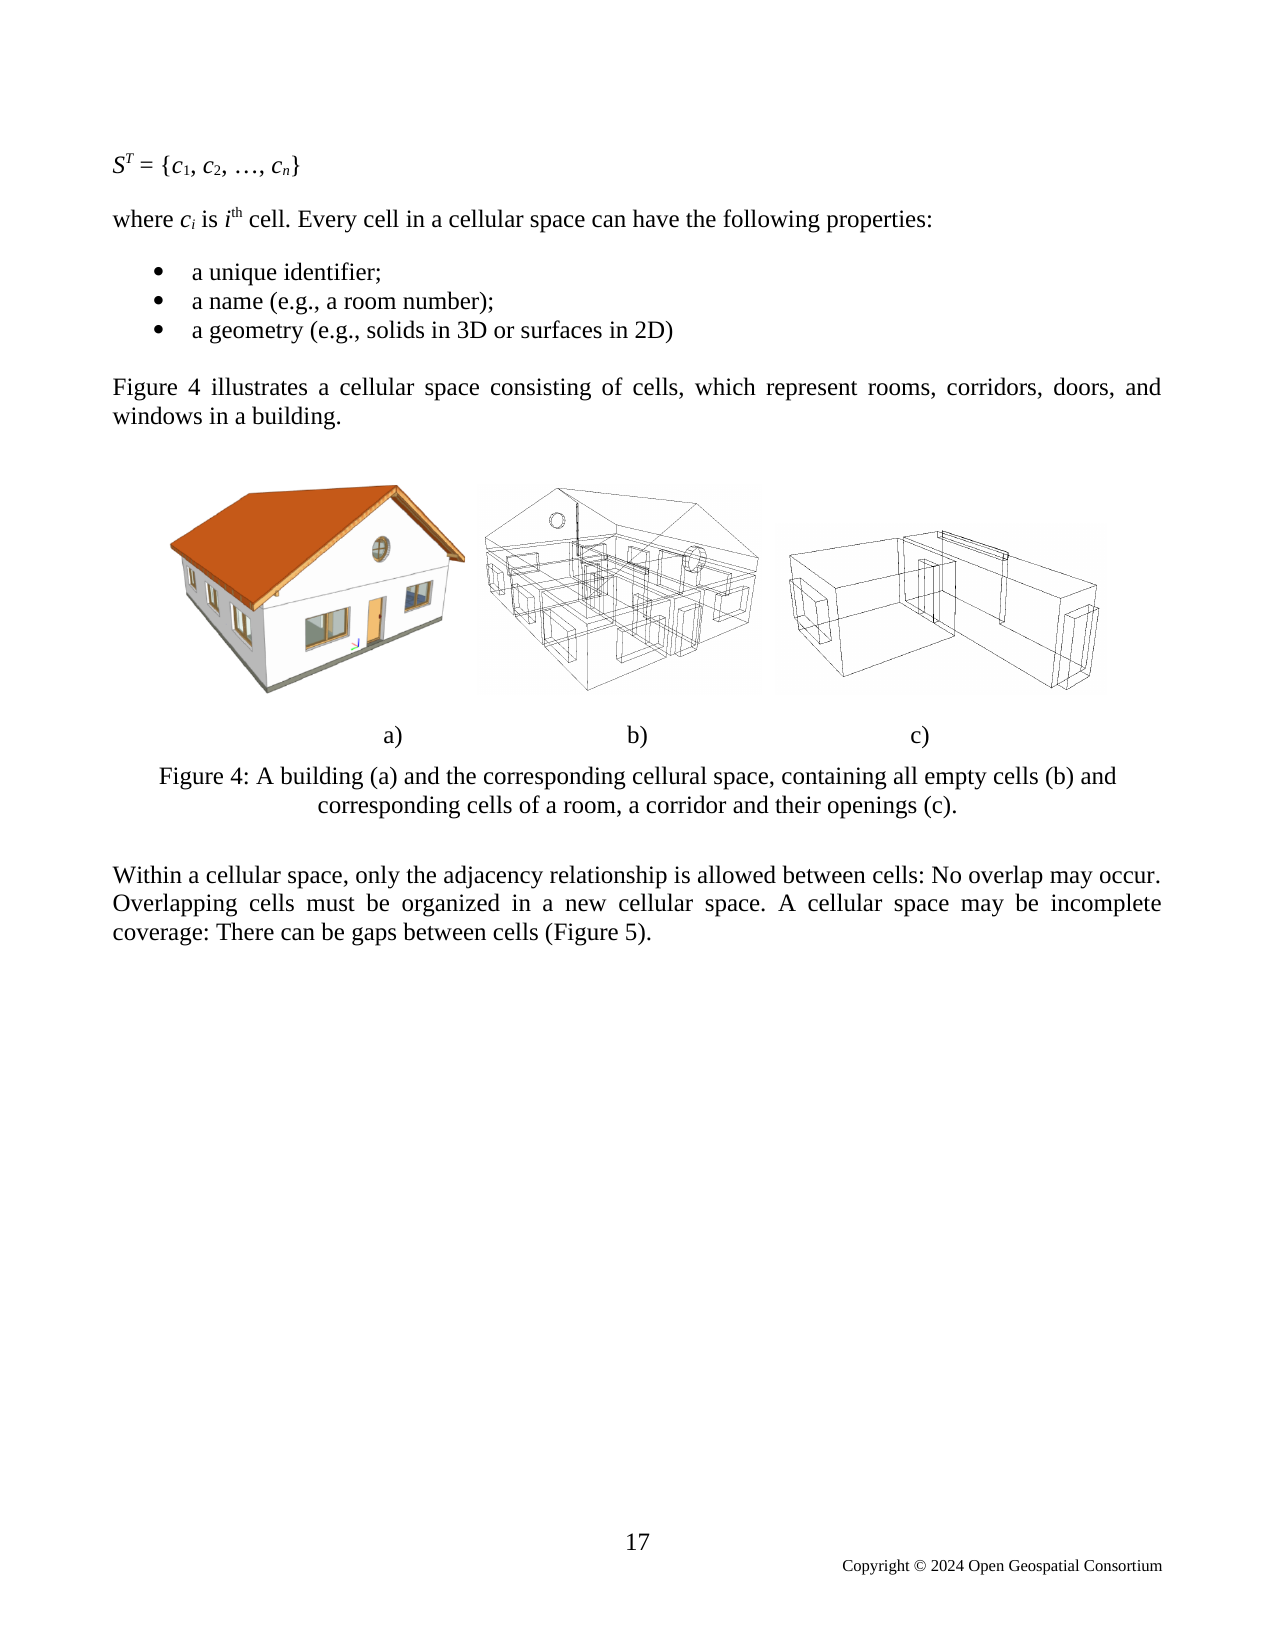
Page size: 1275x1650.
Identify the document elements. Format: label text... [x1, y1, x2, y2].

text Within a cellular space, only the adjacency relationship is allowed between cells: No overlap may occur. Overlapping cells must be organized in a new cellular space. A cellular space may be incomplete coverage: There can be gaps between cells (Figure 5). [112, 860, 1162, 946]
text ST = {c1, c2, …, cn} [112, 150, 1162, 179]
list b) c) [150, 720, 1162, 748]
list a geometry (e.g., solids in 3D or surfaces in 2D) [154, 315, 1162, 344]
text Figure 4: A building (a) and the corresponding cellural space, containing all empty cells (b) and corresponding cells of a room, a corridor and their openings (c). [112, 761, 1162, 818]
list a unique identifier; [154, 257, 1162, 286]
picture [477, 484, 763, 695]
list a name (e.g., a room number); [154, 286, 1162, 315]
picture [167, 483, 466, 695]
text Figure 4 illustrates a cellular space consisting of cells, which represent rooms, corridors, doors, and windows in a building. [112, 372, 1162, 430]
picture [774, 523, 1108, 695]
text where ci is ith cell. Every cell in a cellular space can have the following properties: [112, 204, 1162, 232]
